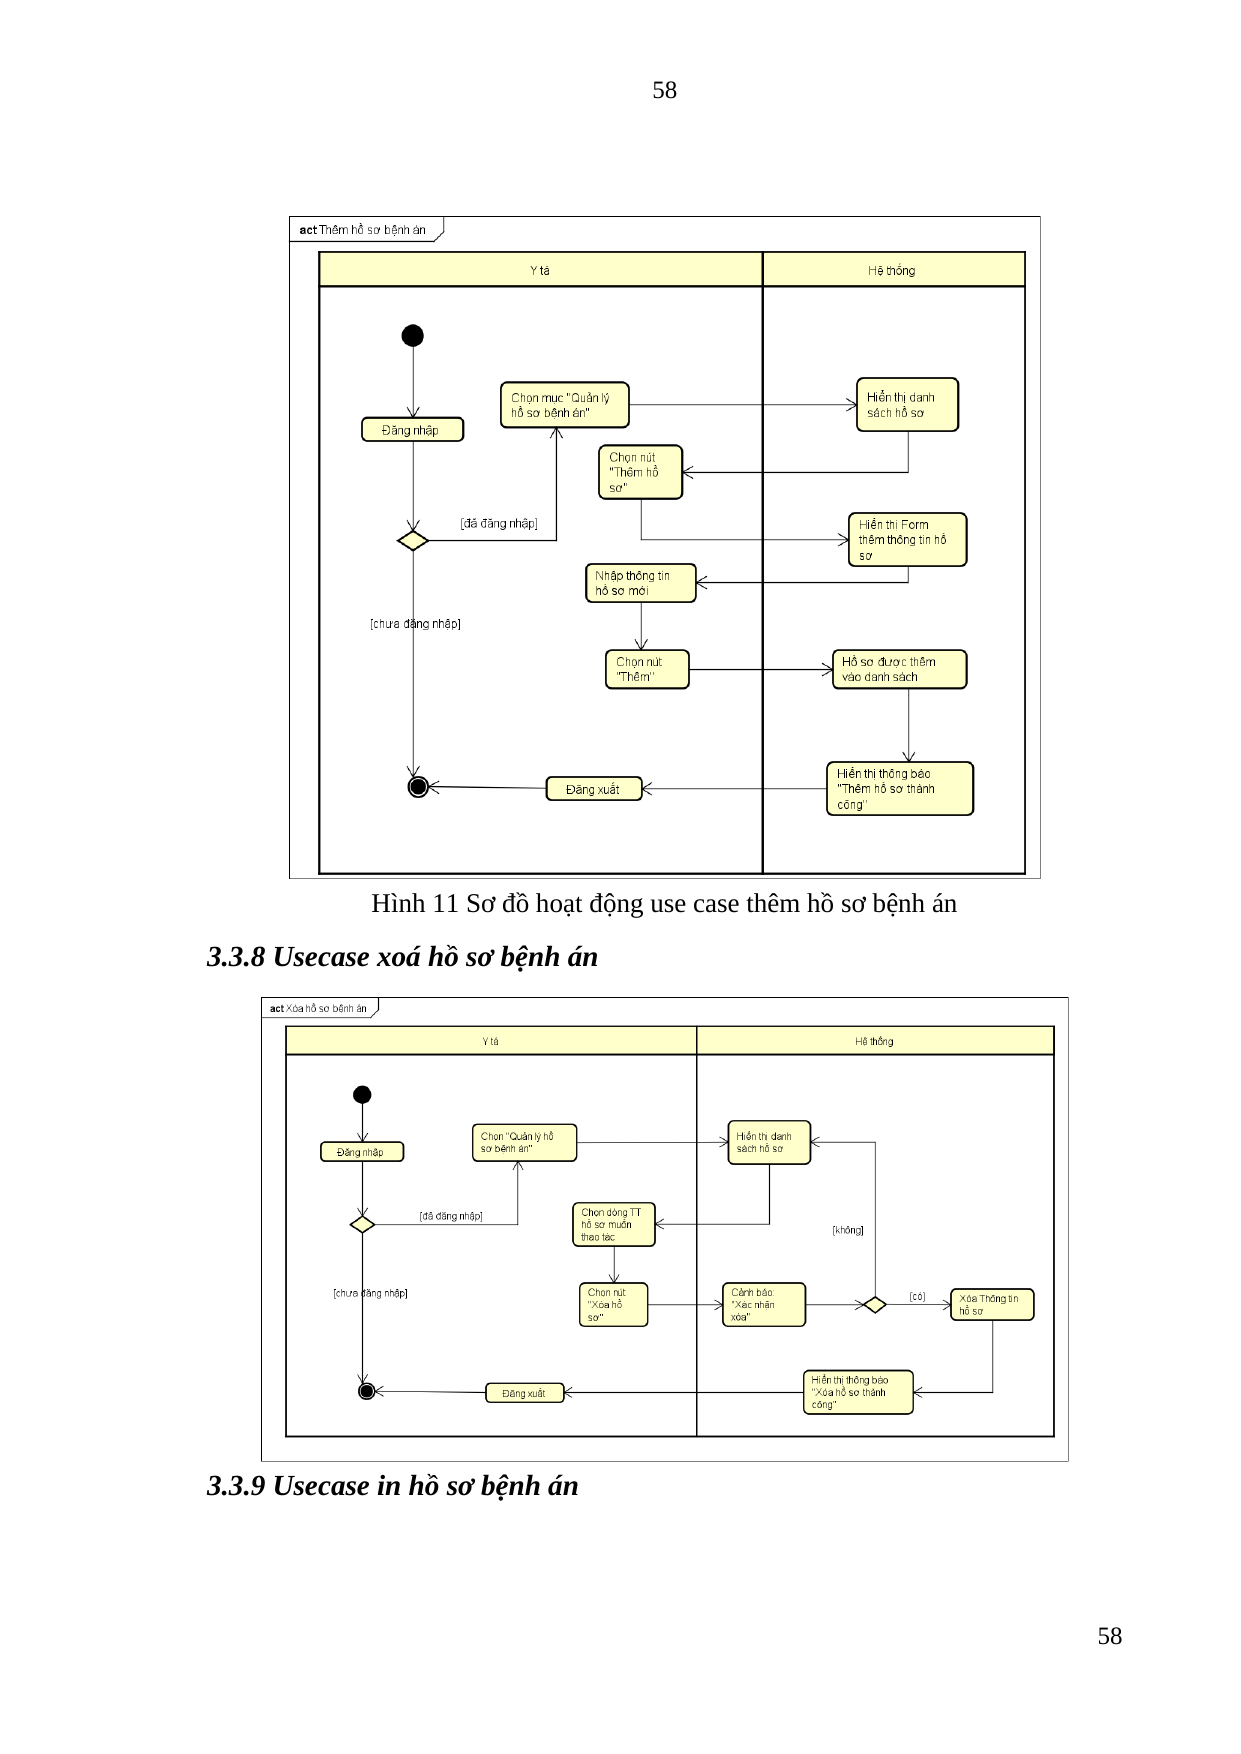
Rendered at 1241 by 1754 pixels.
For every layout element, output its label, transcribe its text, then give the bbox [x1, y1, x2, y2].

text 3.3.8 Usecase xoá hồ sơ bệnh án [207, 939, 1132, 973]
picture [279, 206, 1050, 888]
picture [253, 990, 1075, 1469]
text Hình Sơ đồ hoạt động use case thêm hồ sơ bệnh án [207, 888, 1122, 919]
text 3.3.9 Usecase in hồ sơ bệnh án [207, 1468, 1132, 1502]
